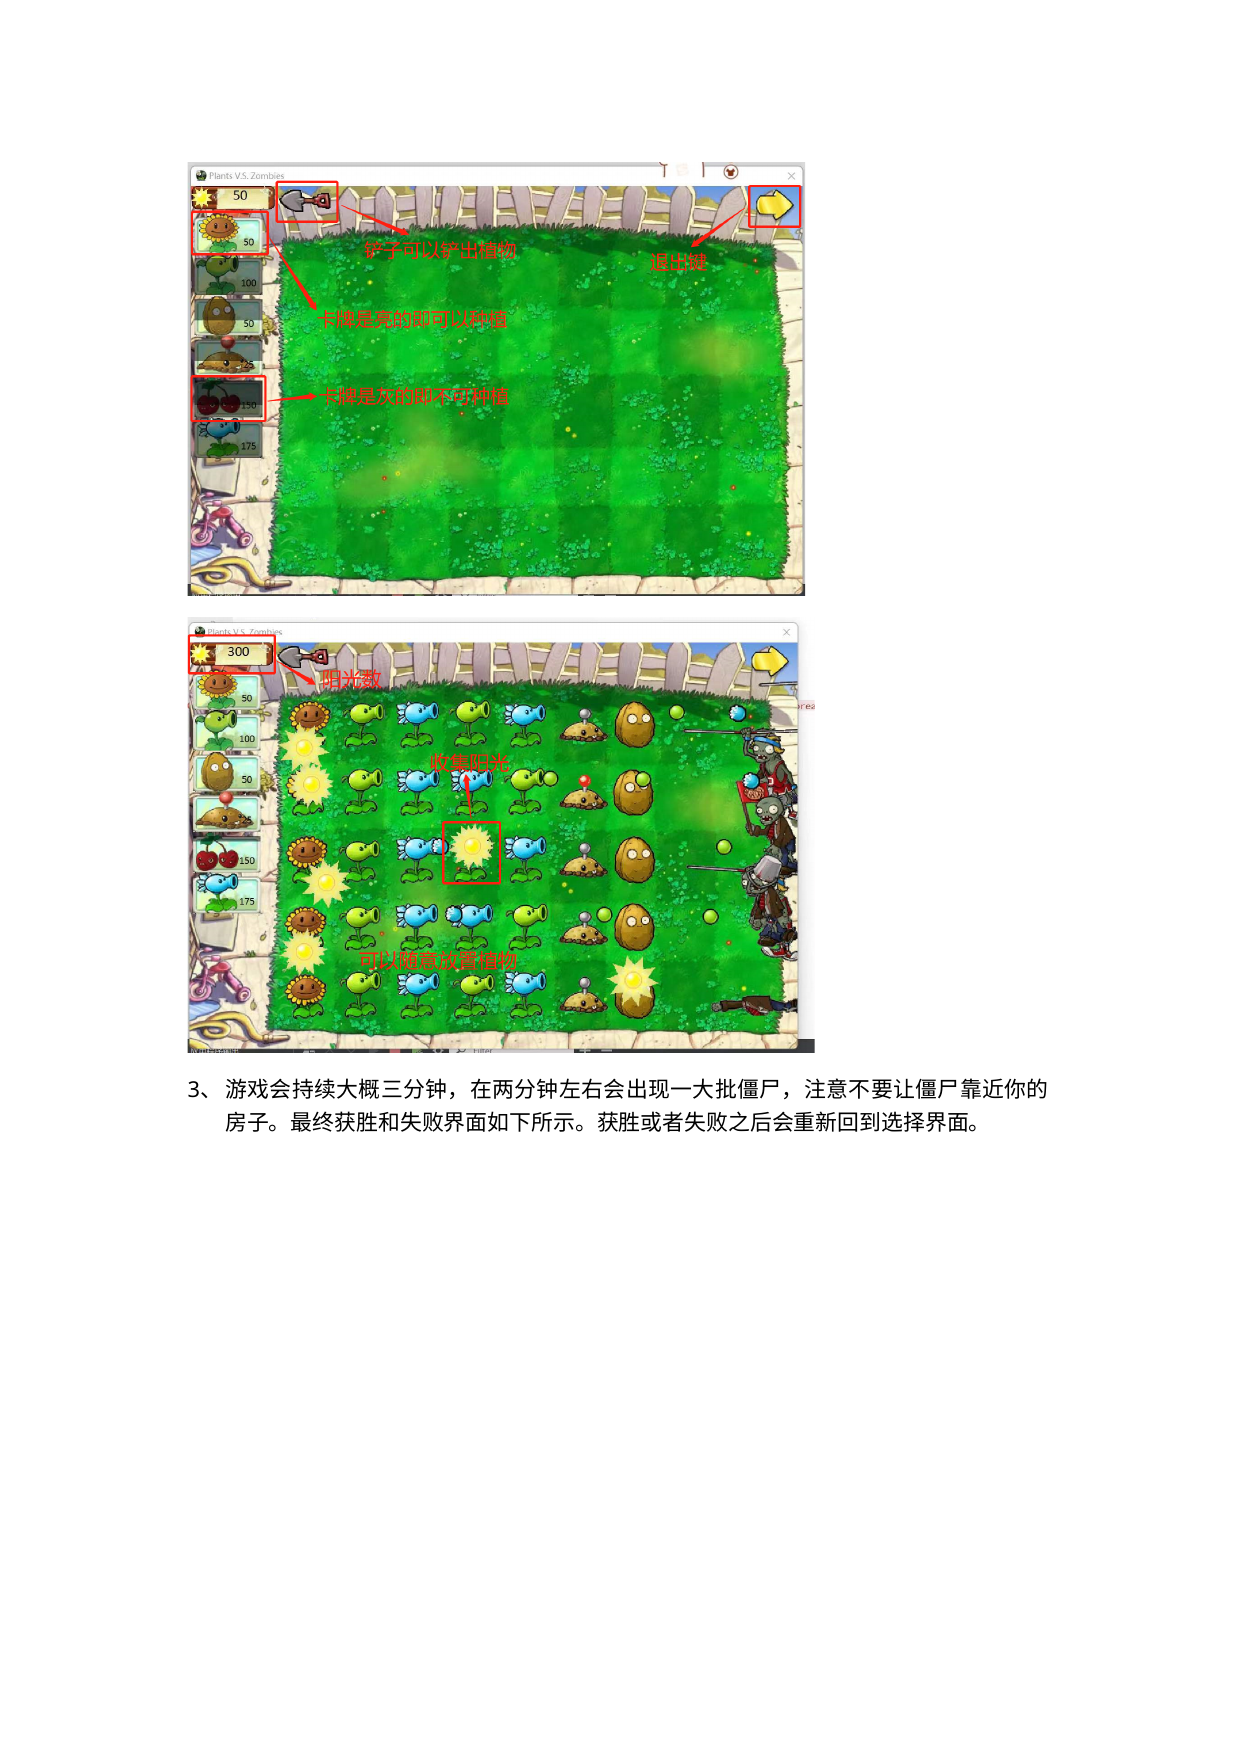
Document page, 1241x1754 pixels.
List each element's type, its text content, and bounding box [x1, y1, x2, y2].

picture [187, 617, 815, 1053]
picture [187, 162, 806, 596]
list 游戏会持续大概三分钟，在两分钟左右会出现一大批僵尸，注意不要让僵尸靠近你的房子。最终获胜和失败界面如下所示。获胜或者失败之后会重新回到选择界面。 [187, 1072, 1053, 1137]
